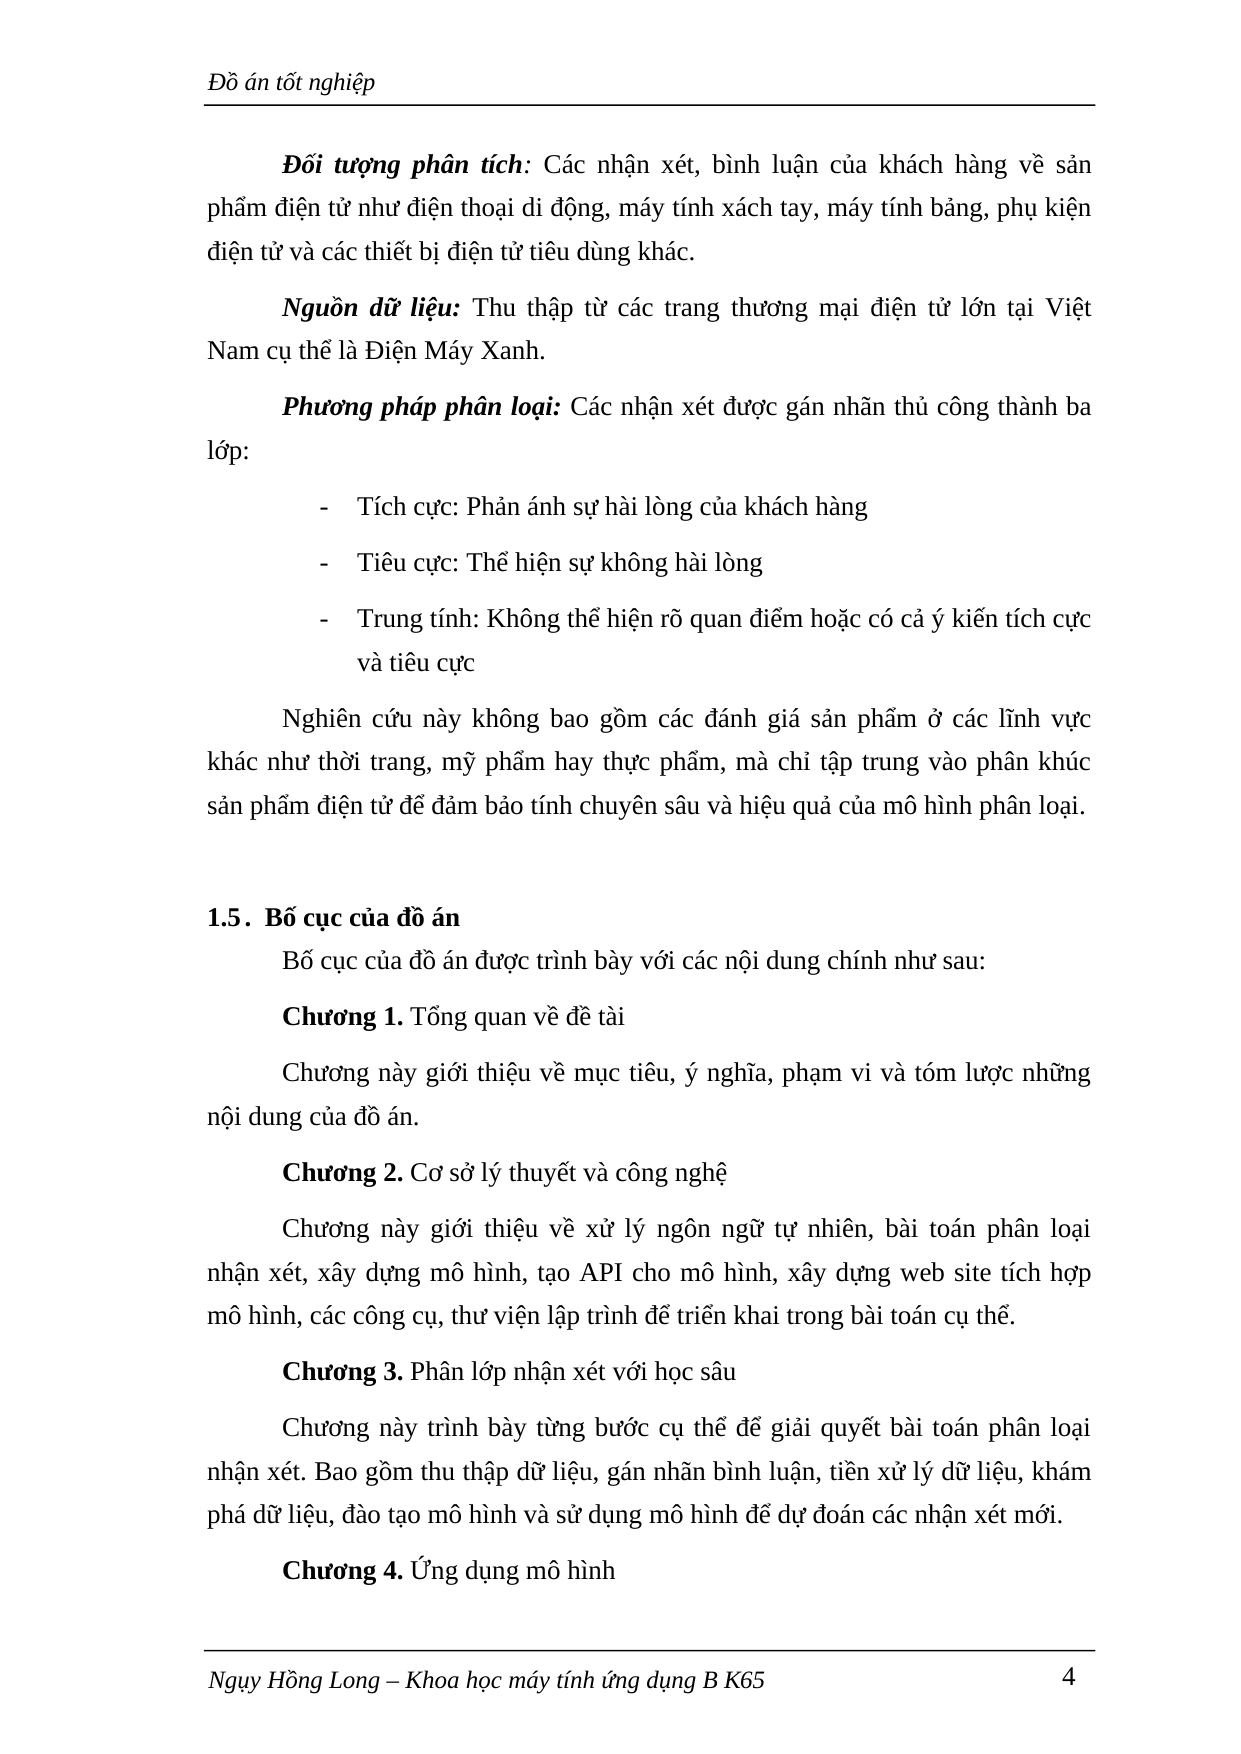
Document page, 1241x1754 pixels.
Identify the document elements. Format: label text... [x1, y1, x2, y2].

list Trung tính: Không thể hiện rõ quan điểm hoặc có cả ý kiến tích cực và tiêu cực [319, 602, 1092, 677]
text Nghiên cứu này không bao gồm các đánh giá sản phẩm ở các lĩnh vực khác như thời trang, mỹ phẩm hay thực phẩm, mà chỉ tập trung vào phân khúc sản phẩm điện tử để đảm bảo tính chuyên sâu và hiệu quả của mô hình phân loại. [207, 702, 1092, 820]
text Phương pháp phân loại: Các nhận xét được gán nhãn thủ công thành ba lớp: [207, 390, 1092, 465]
text Chương 2. Cơ sở lý thuyết và công nghệ [207, 1156, 1092, 1187]
text Nguồn dữ liệu: Thu thập từ các trang thương mại điện tử lớn tại Việt Nam cụ thể là Điện Máy Xanh. [207, 291, 1092, 366]
text Chương 3. Phân lớp nhận xét với học sâu [207, 1355, 1092, 1386]
list Tiêu cực: Thể hiện sự không hài lòng [319, 546, 1092, 577]
text Chương này giới thiệu về xử lý ngôn ngữ tự nhiên, bài toán phân loại nhận xét, xây dựng mô hình, tạo API cho mô hình, xây dựng web site tích hợp mô hình, các công cụ, thư viện lập trình để triển khai trong bài toán cụ thể. [207, 1212, 1092, 1330]
list Tích cực: Phản ánh sự hài lòng của khách hàng [319, 490, 1092, 521]
text Đối tượng phân tích: Các nhận xét, bình luận của khách hàng về sản phẩm điện tử như điện thoại di động, máy tính xách tay, máy tính bảng, phụ kiện điện tử và các thiết bị điện tử tiêu dùng khác. [207, 148, 1092, 266]
text Chương 1. Tổng quan về đề tài [207, 1001, 1092, 1032]
text Chương 4. Ứng dụng mô hình [207, 1554, 1092, 1586]
text Chương này trình bày từng bước cụ thể để giải quyết bài toán phân loại nhận xét. Bao gồm thu thập dữ liệu, gán nhãn bình luận, tiền xử lý dữ liệu, khám phá dữ liệu, đào tạo mô hình và sử dụng mô hình để dự đoán các nhận xét mới. [207, 1411, 1092, 1529]
list . Bố cục của đồ án [207, 901, 1092, 932]
text Bố cục của đồ án được trình bày với các nội dung chính như sau: [207, 944, 1092, 976]
text Chương này giới thiệu về mục tiêu, ý nghĩa, phạm vi và tóm lược những nội dung của đồ án. [207, 1057, 1092, 1131]
